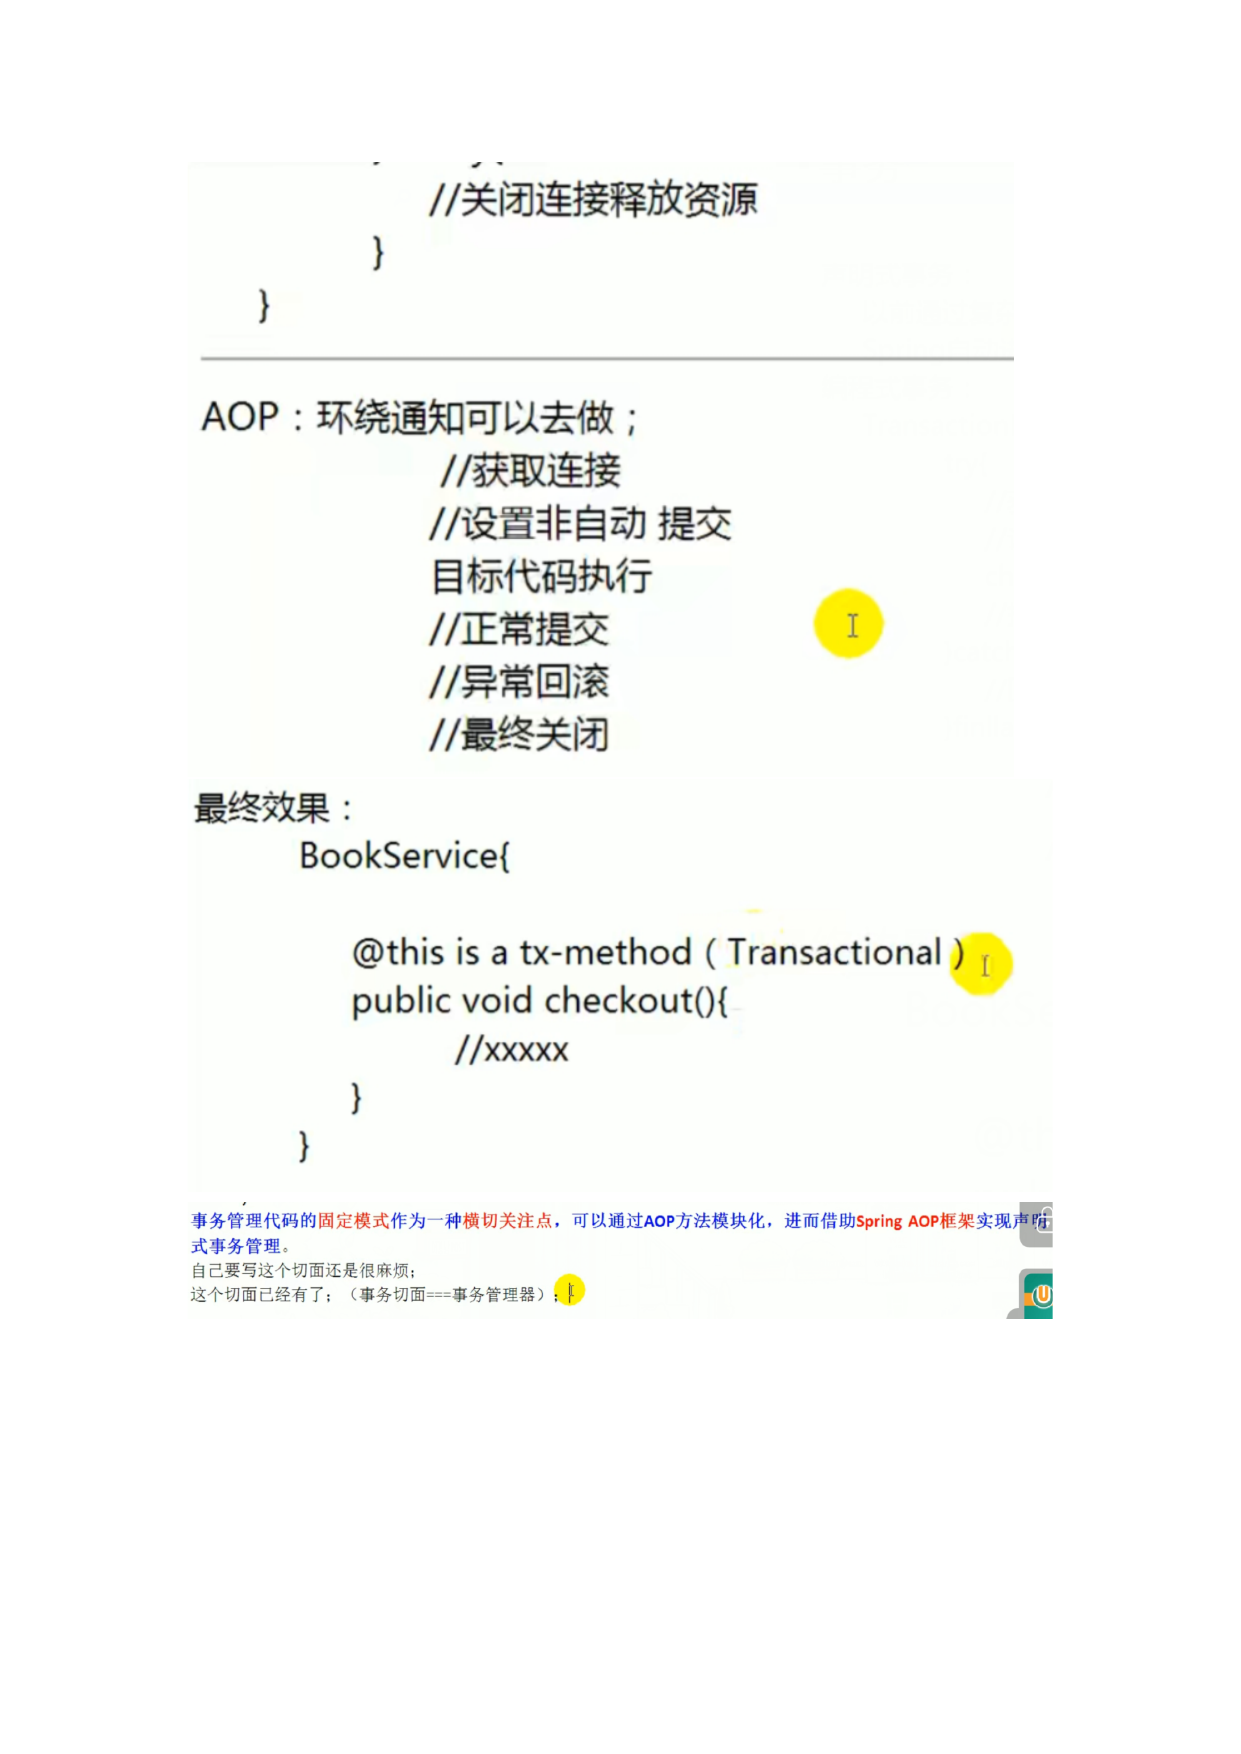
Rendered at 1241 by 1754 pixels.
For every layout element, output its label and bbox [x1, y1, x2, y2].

picture [187, 779, 1053, 1192]
picture [187, 162, 1014, 777]
picture [187, 1202, 1053, 1319]
